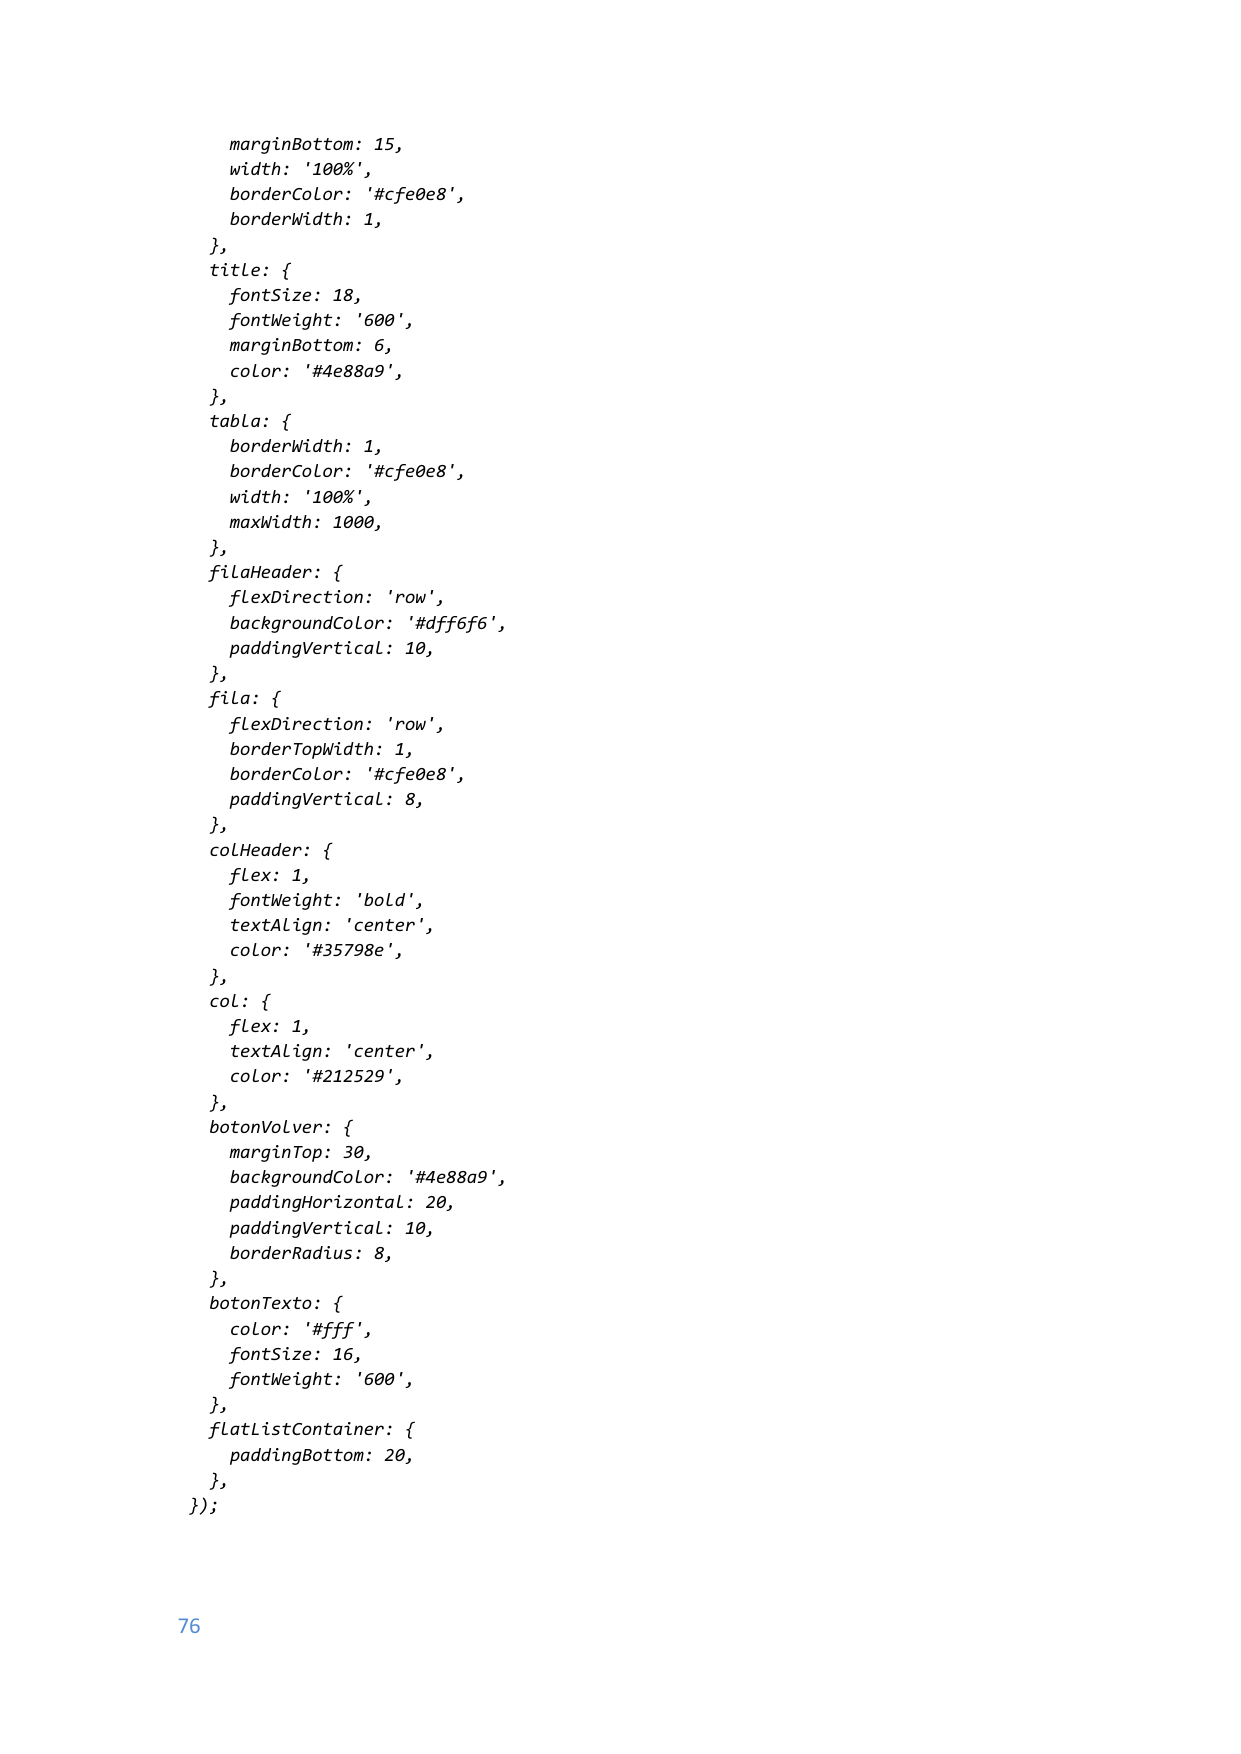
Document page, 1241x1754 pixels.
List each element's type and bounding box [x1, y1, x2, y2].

table_header [177, 133, 1062, 1570]
